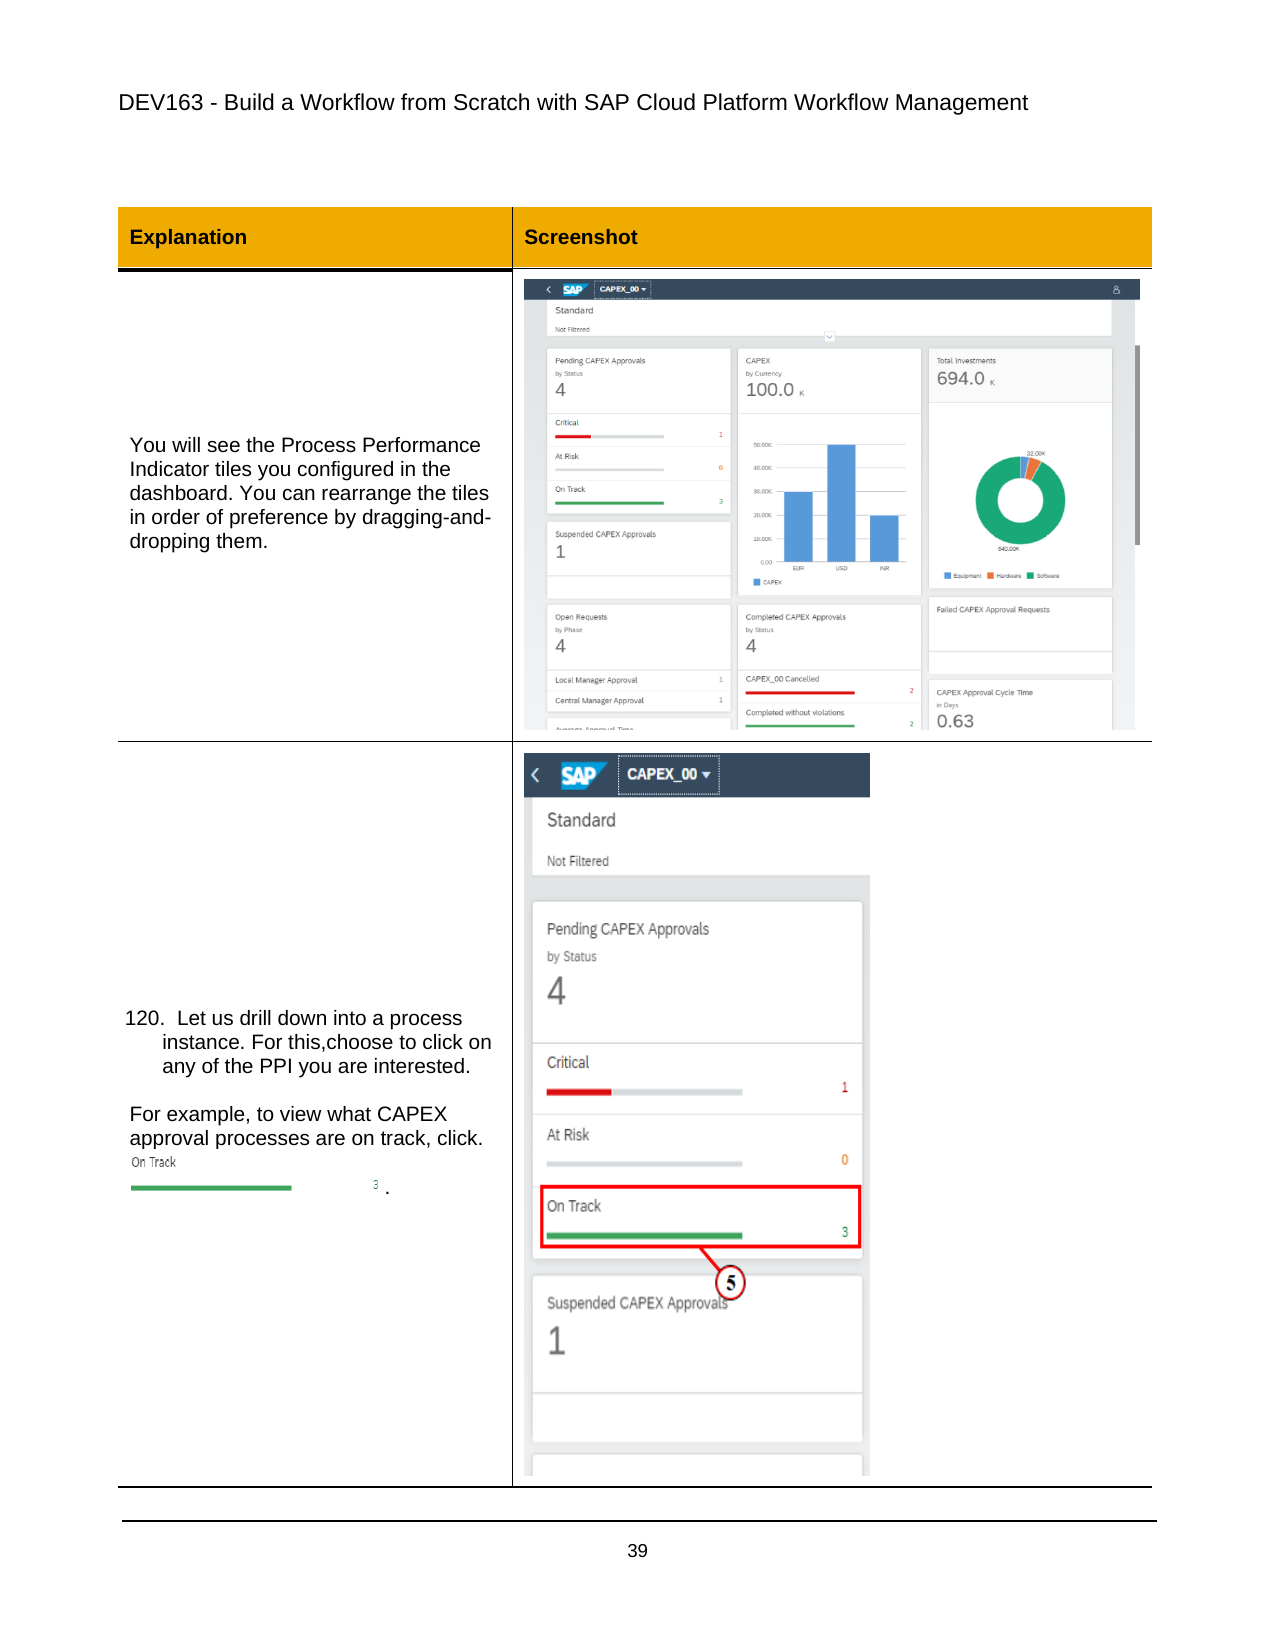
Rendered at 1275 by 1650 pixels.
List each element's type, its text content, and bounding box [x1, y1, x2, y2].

table_header Screenshot [513, 207, 1152, 267]
table_cell [513, 269, 1152, 741]
picture [524, 753, 870, 1476]
table_header Explanation [118, 207, 512, 267]
picture [129, 1149, 385, 1195]
table_cell [513, 742, 1152, 1486]
table_cell You will see the Process Performance Indicator tiles you configured in the dashboard. You can rearrange the tiles in order of preference by dragging-and-dropping them. [118, 272, 512, 741]
table_cell Let us drill down into a process instance. For this,choose to click on any of the PPI you are interested. For example, to view what CAPEX approval processes are on track, click. . [118, 742, 512, 1486]
picture [524, 279, 1140, 730]
